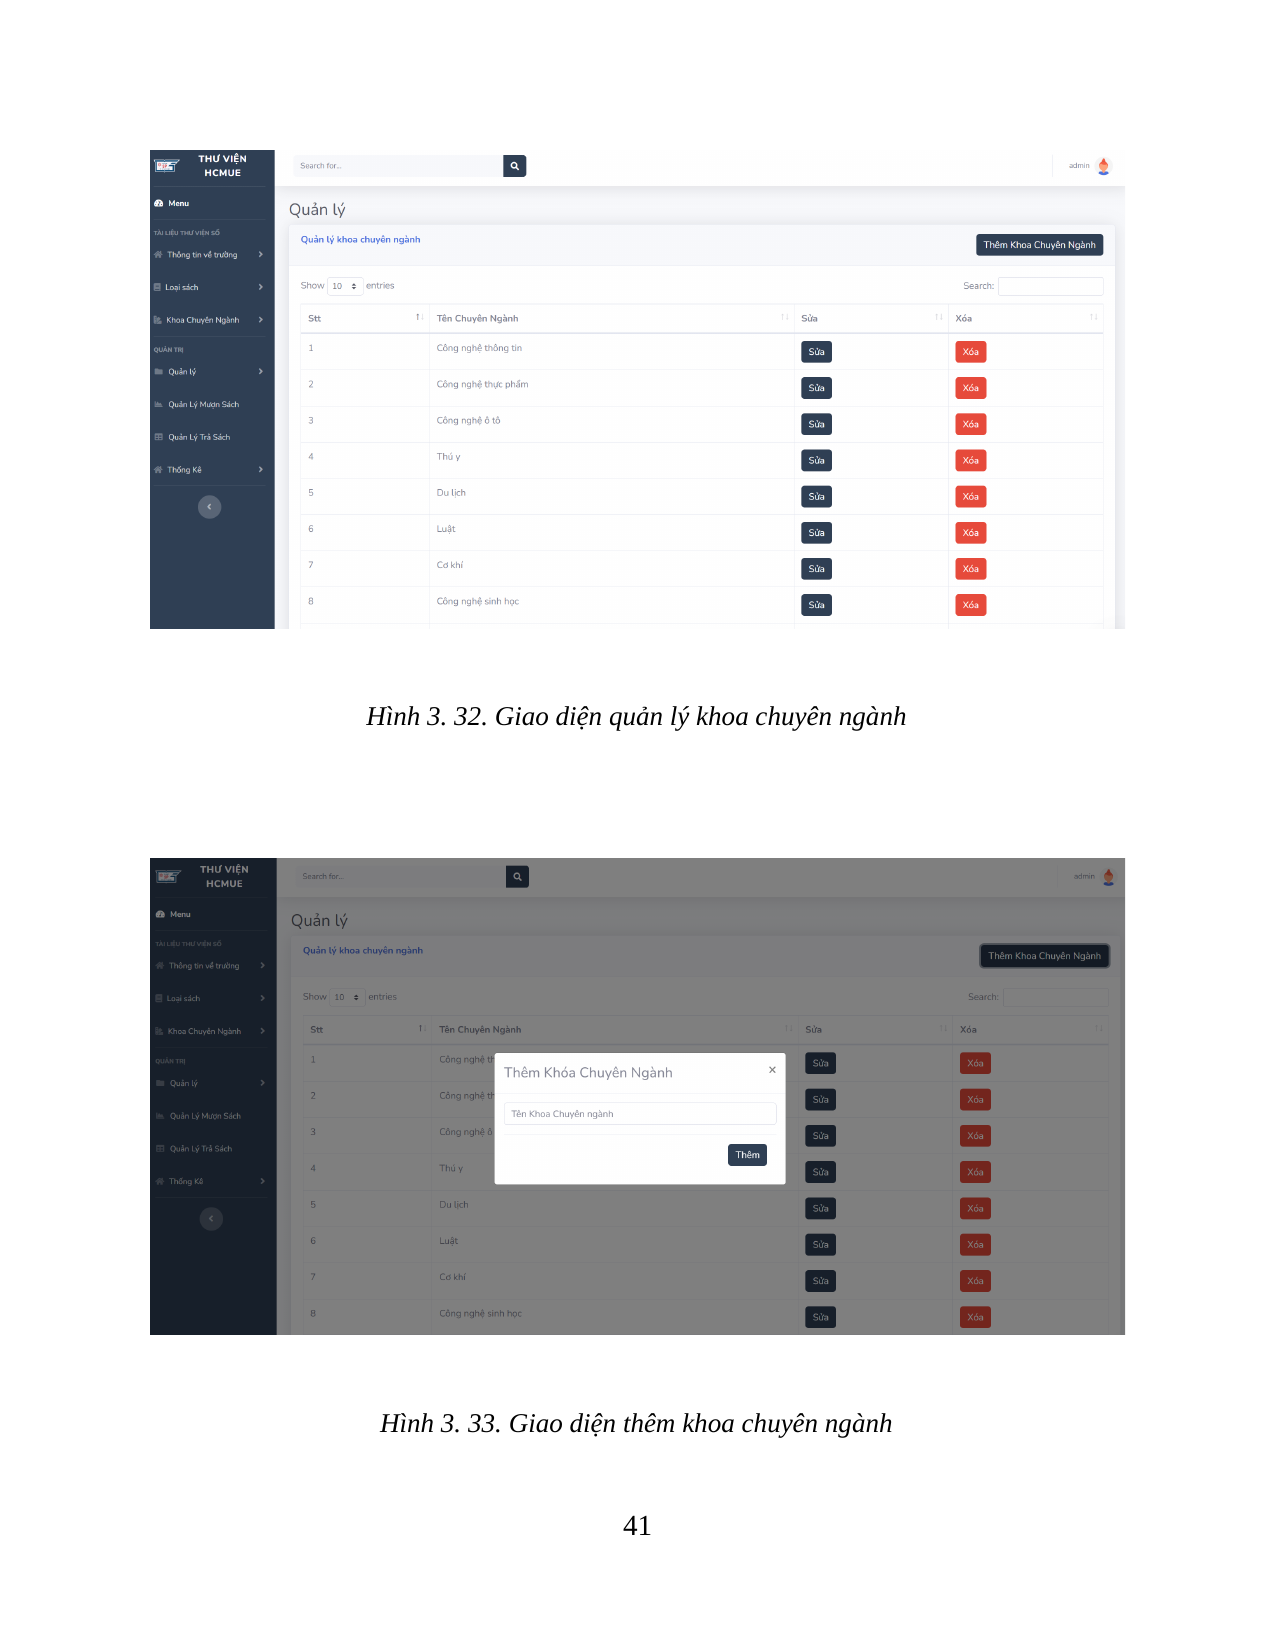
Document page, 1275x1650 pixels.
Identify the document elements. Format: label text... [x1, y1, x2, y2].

picture [150, 858, 1125, 1335]
picture [150, 150, 1125, 629]
text Hình 3. 33. Giao diện thêm khoa chuyên ngành [150, 1407, 1125, 1438]
text Hình 3. 32. Giao diện quản lý khoa chuyên ngành [150, 700, 1125, 732]
